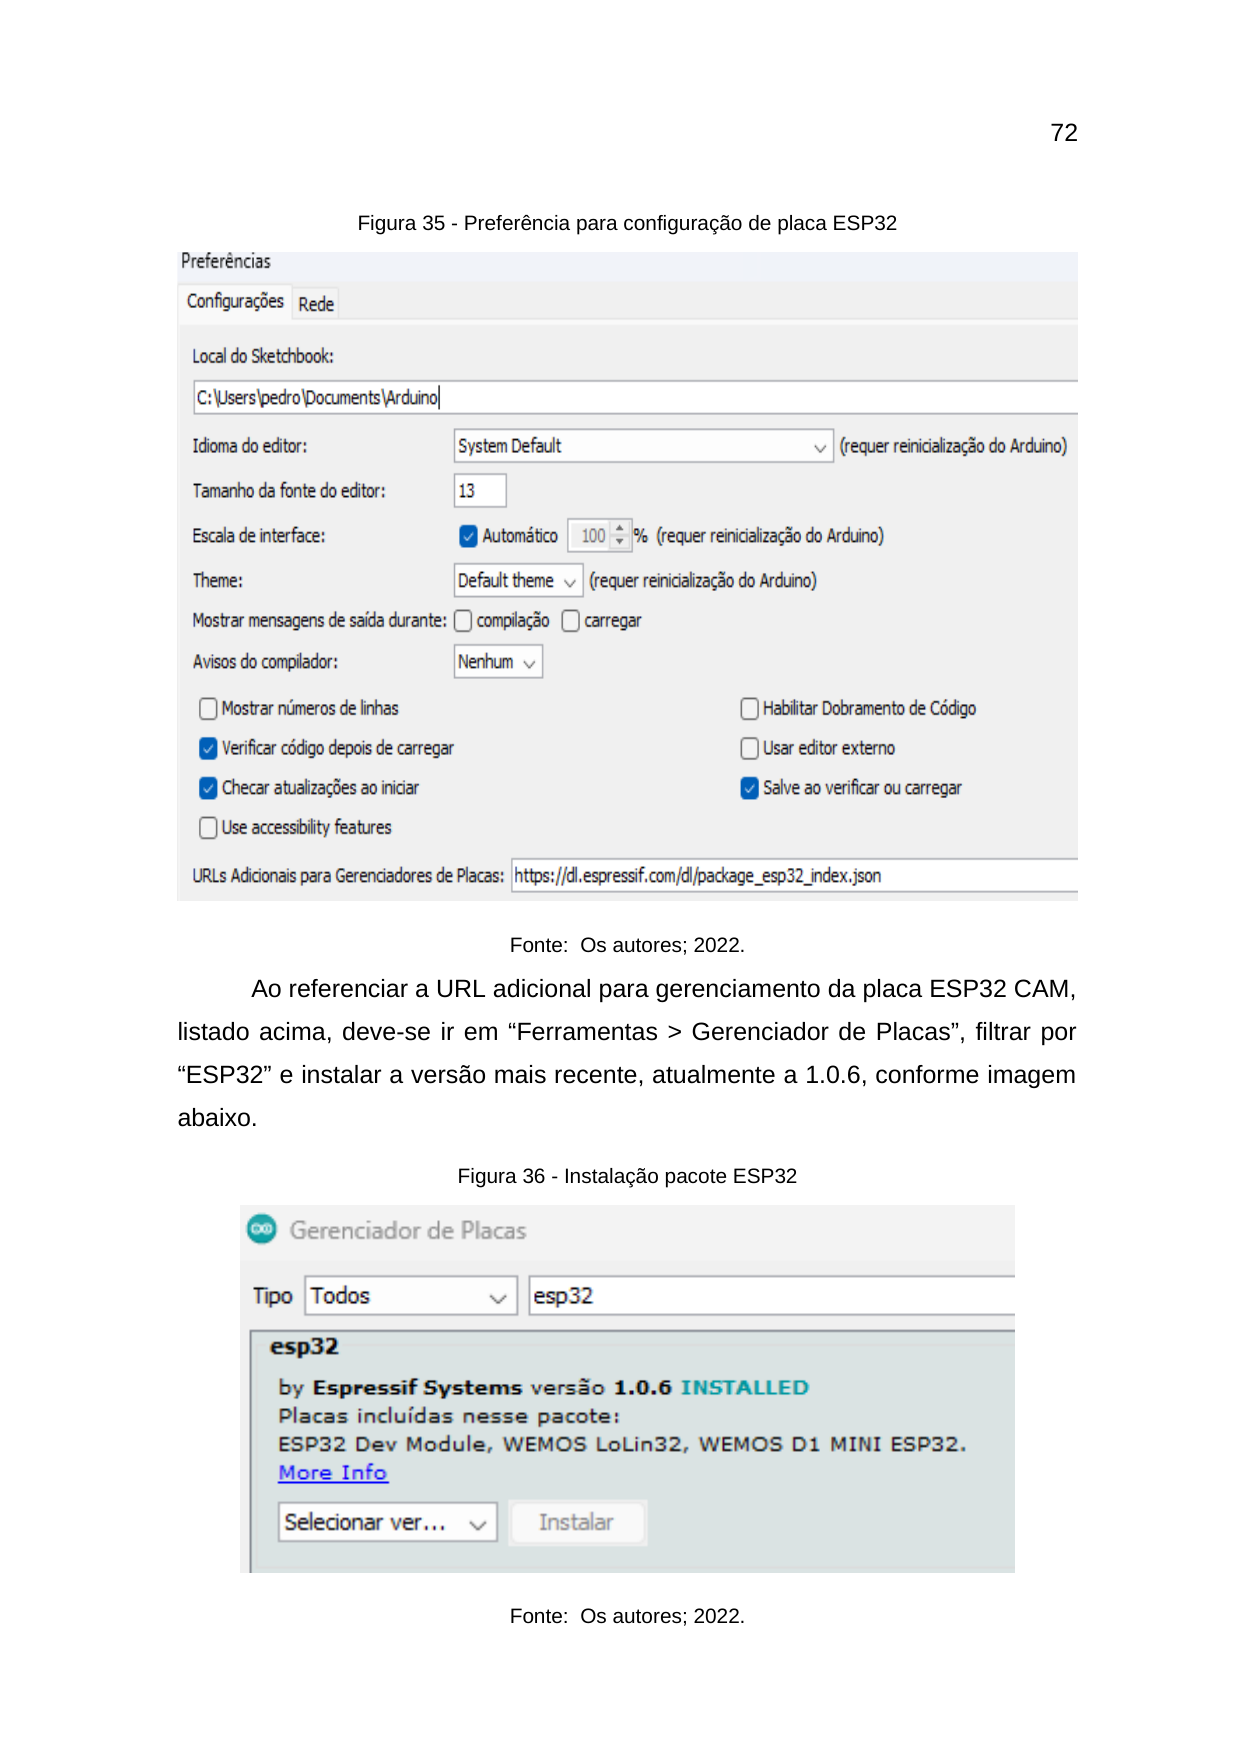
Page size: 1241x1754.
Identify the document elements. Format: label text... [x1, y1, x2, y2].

text Ao referenciar a URL adicional para gerenciamento da placa ESP32 CAM, listado acima, deve-se ir em “Ferramentas > Gerenciador de Placas”, filtrar por “ESP32” e instalar a versão mais recente, atualmente a 1.0.6, conforme imagem abaixo. [177, 974, 1078, 1132]
text Fonte: Os autores; 2022. [177, 932, 1078, 956]
picture [177, 252, 1078, 901]
picture [240, 1205, 1015, 1573]
text Fonte: Os autores; 2022. [177, 1604, 1078, 1628]
